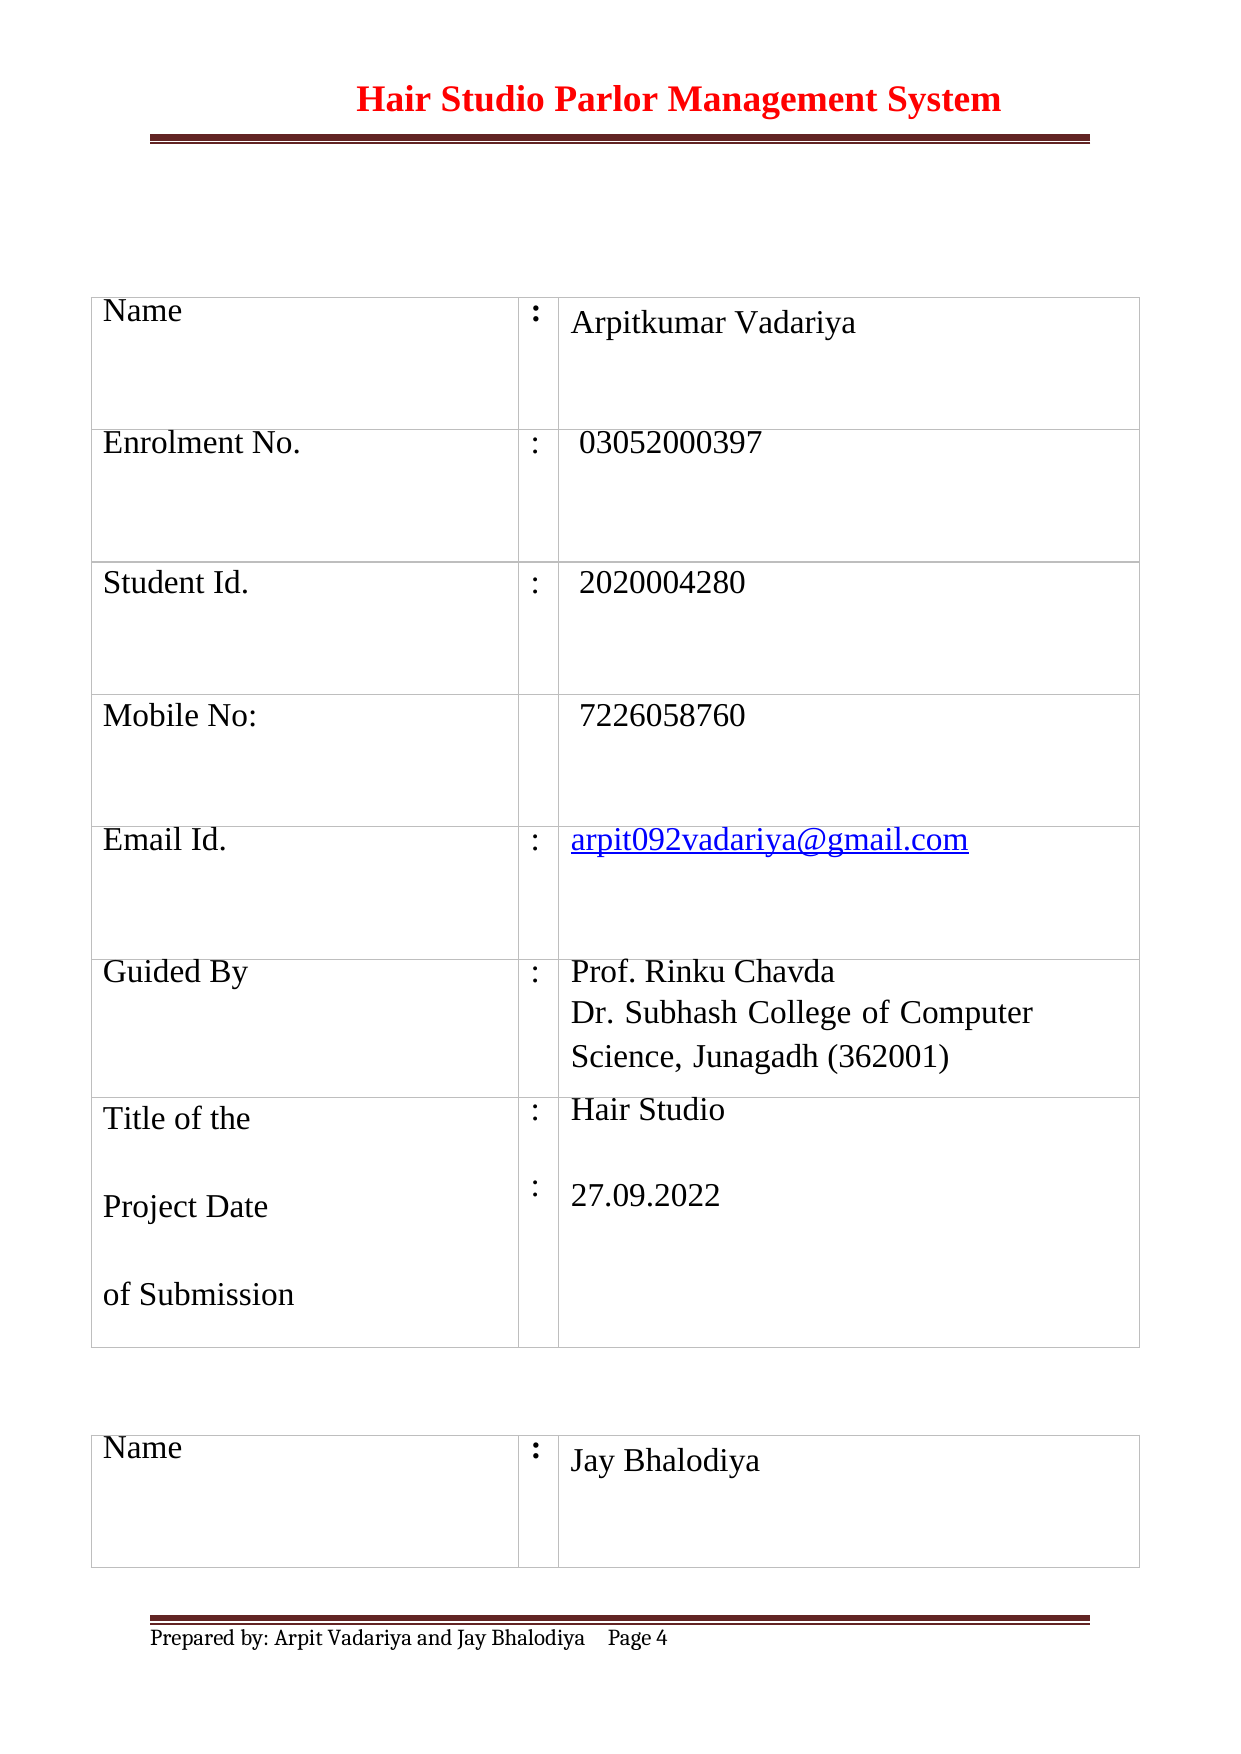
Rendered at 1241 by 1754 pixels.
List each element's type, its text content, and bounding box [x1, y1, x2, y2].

table_cell : [519, 563, 558, 694]
table_header : [519, 1436, 558, 1567]
table_cell 7226058760 [559, 695, 1139, 826]
table_header Name [92, 298, 518, 429]
table_cell arpit092vadariya@gmail.com [559, 827, 1139, 958]
table_cell 03052000397 [559, 430, 1139, 561]
table_cell : [519, 430, 558, 561]
table_cell : [519, 827, 558, 958]
table_cell Guided By [92, 960, 518, 1097]
table_cell Mobile No: [92, 695, 518, 826]
table_cell : : [519, 1098, 558, 1347]
table_cell Student Id. [92, 563, 518, 694]
table_cell Enrolment No. [92, 430, 518, 561]
table_cell Prof. Rinku Chavda Dr. Subhash College of Computer Science, Junagadh (362001) [559, 960, 1139, 1097]
table_header Arpitkumar Vadariya [559, 298, 1139, 429]
table_cell : [519, 960, 558, 1097]
table_header : [519, 298, 558, 429]
table_cell Hair Studio 27.09.2022 [559, 1098, 1139, 1347]
table_header Name [92, 1436, 518, 1567]
table_cell 2020004280 [559, 563, 1139, 694]
table_cell [519, 695, 558, 826]
table_cell Title of the Project Date of Submission [92, 1098, 518, 1347]
table_header Jay Bhalodiya [559, 1436, 1139, 1567]
table_cell Email Id. [92, 827, 518, 958]
